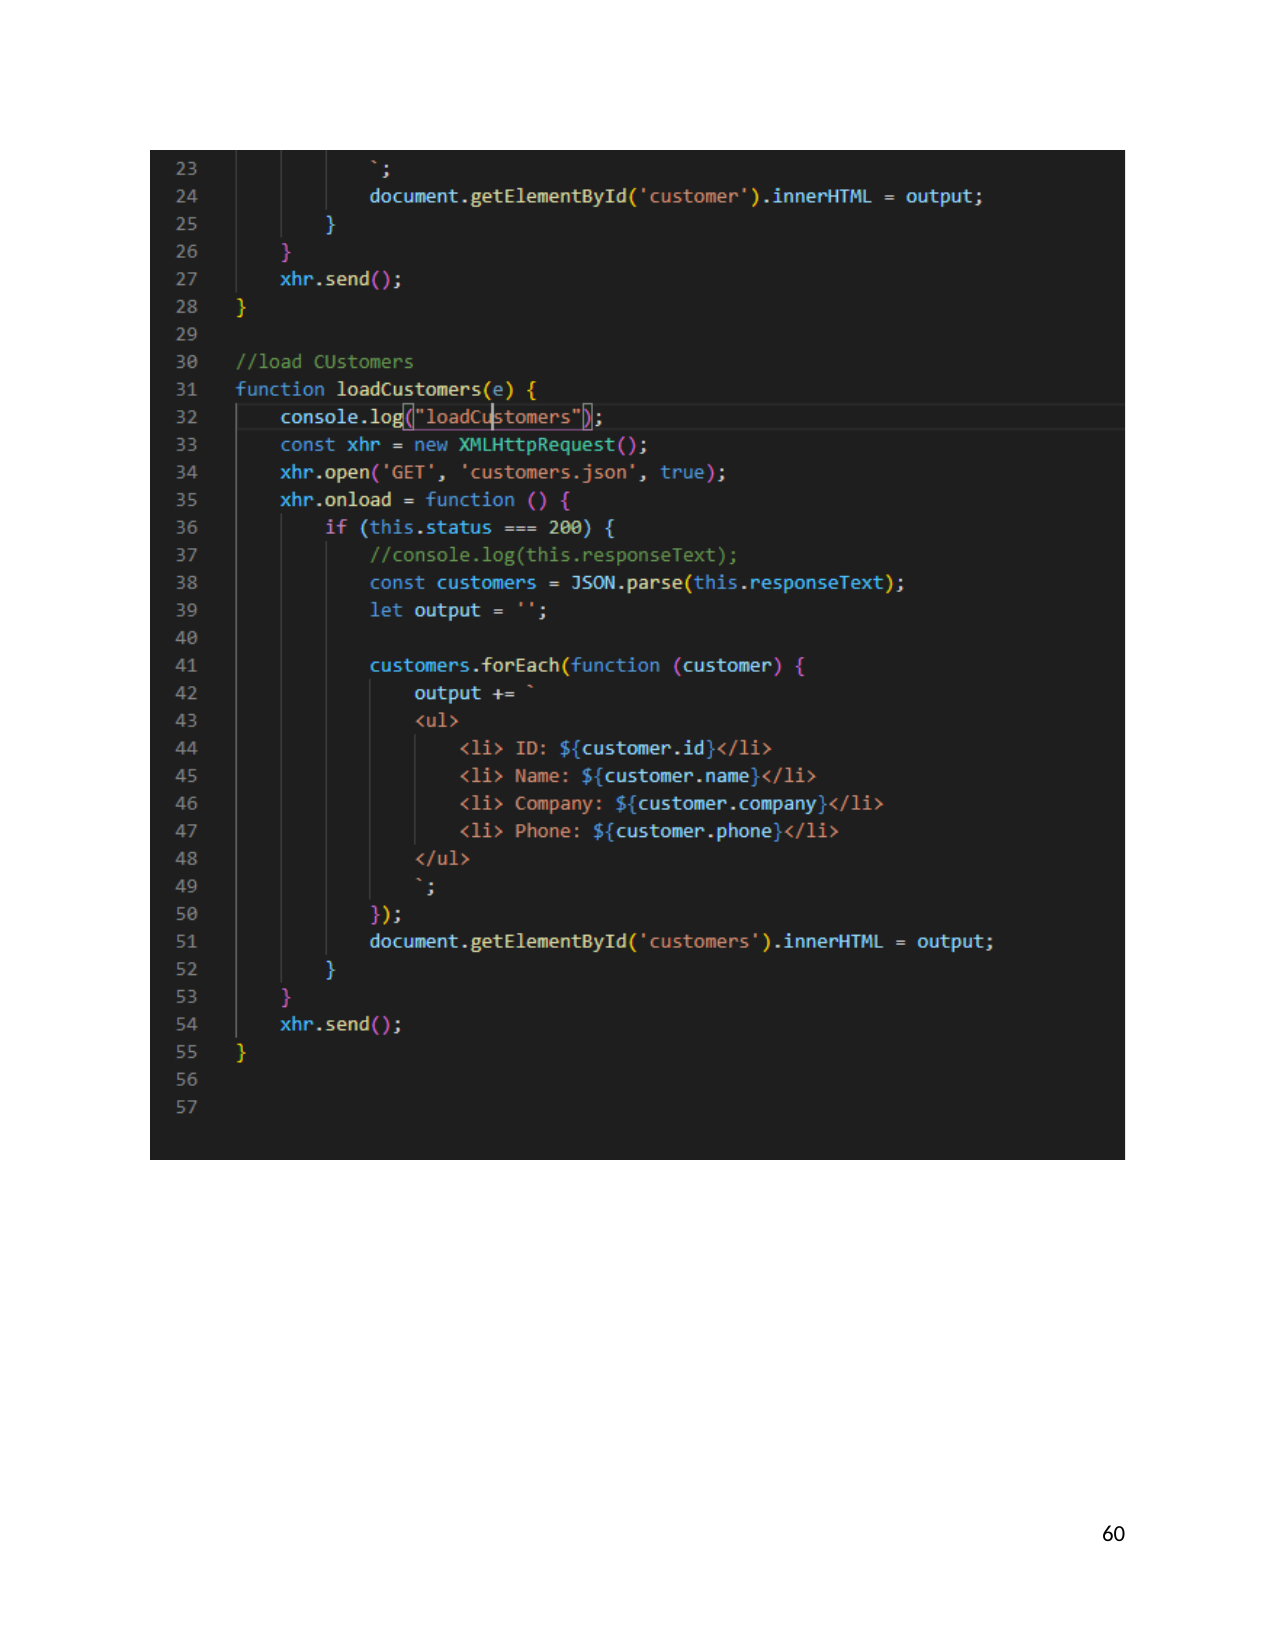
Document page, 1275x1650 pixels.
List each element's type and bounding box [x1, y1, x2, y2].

picture [150, 150, 1125, 1160]
